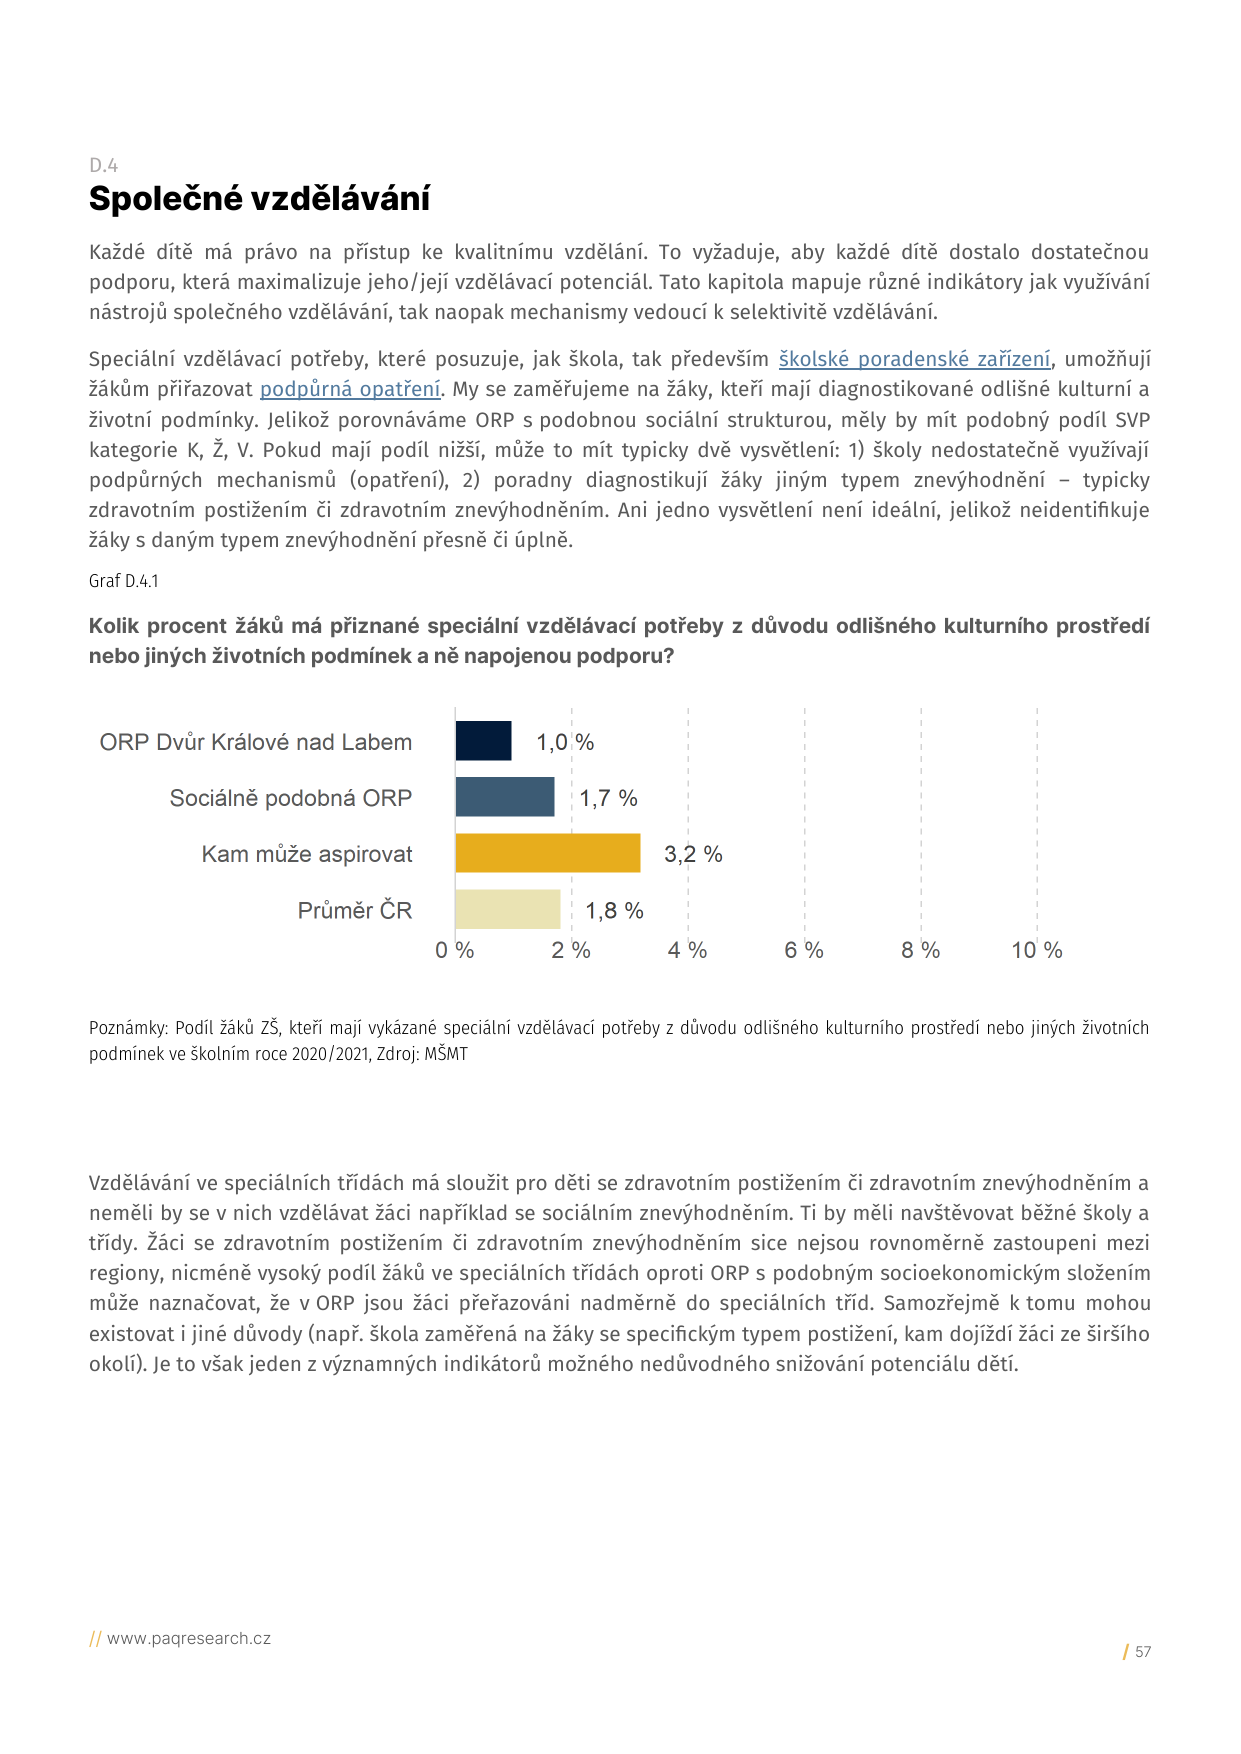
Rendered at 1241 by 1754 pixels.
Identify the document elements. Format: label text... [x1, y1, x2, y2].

text Poznámky: Podíl žáků ZŠ, kteří mají vykázané speciální vzdělávací potřeby z důvodu odlišného kulturního prostředí nebo jiných životních podmínek ve školním roce 2020/2021, Zdroj: MŠMT [89, 1017, 1152, 1065]
subtitle Společné vzdělávání [89, 178, 1152, 218]
picture [88, 668, 1139, 1001]
text D.4 [89, 148, 1152, 178]
text Vzdělávání ve speciálních třídách má sloužit pro děti se zdravotním postižením či zdravotním znevýhodněním a neměli by se v nich vzdělávat žáci například se sociálním znevýhodněním. Ti by měli navštěvovat běžné školy a třídy. Žáci se zdravotním postižením či zdravotním znevýhodněním sice nejsou rovnoměrně zastoupeni mezi regiony, nicméně vysoký podíl žáků ve speciálních třídách oproti ORP s podobným socioekonomickým složením může naznačovat, že v ORP jsou žáci přeřazováni nadměrně do speciálních tříd. Samozřejmě k tomu mohou existovat i jiné důvody (např. škola zaměřená na žáky se specifickým typem postižení, kam dojíždí žáci ze širšího okolí). Je to však jeden z významných indikátorů možného nedůvodného snižování potenciálu dětí. [89, 1165, 1152, 1377]
text Speciální vzdělávací potřeby, které posuzuje, jak škola, tak především školské poradenské zařízení, umožňují žákům přiřazovat podpůrná opatření. My se zaměřujeme na žáky, kteří mají diagnostikované odlišné kulturní a životní podmínky. Jelikož porovnáváme ORP s podobnou sociální strukturou, měly by mít podobný podíl SVP kategorie K, Ž, V. Pokud mají podíl nižší, může to mít typicky dvě vysvětlení: 1) školy nedostatečně využívají podpůrných mechanismů (opatření), 2) poradny diagnostikují žáky jiným typem znevýhodnění – typicky zdravotním postižením či zdravotním znevýhodněním. Ani jedno vysvětlení není ideální, jelikož neidentifikuje žáky s daným typem znevýhodnění přesně či úplně. [89, 342, 1152, 553]
text Kolik procent žáků má přiznané speciální vzdělávací potřeby z důvodu odlišného kulturního prostředí nebo jiných životních podmínek a ně napojenou podporu? [89, 608, 1152, 669]
text Každé dítě má právo na přístup ke kvalitnímu vzdělání. To vyžaduje, aby každé dítě dostalo dostatečnou podporu, která maximalizuje jeho/její vzdělávací potenciál. Tato kapitola mapuje různé indikátory jak využívání nástrojů společného vzdělávání, tak naopak mechanismy vedoucí k selektivitě vzdělávání. [89, 235, 1152, 325]
text Graf D.4.1 [89, 570, 1152, 593]
